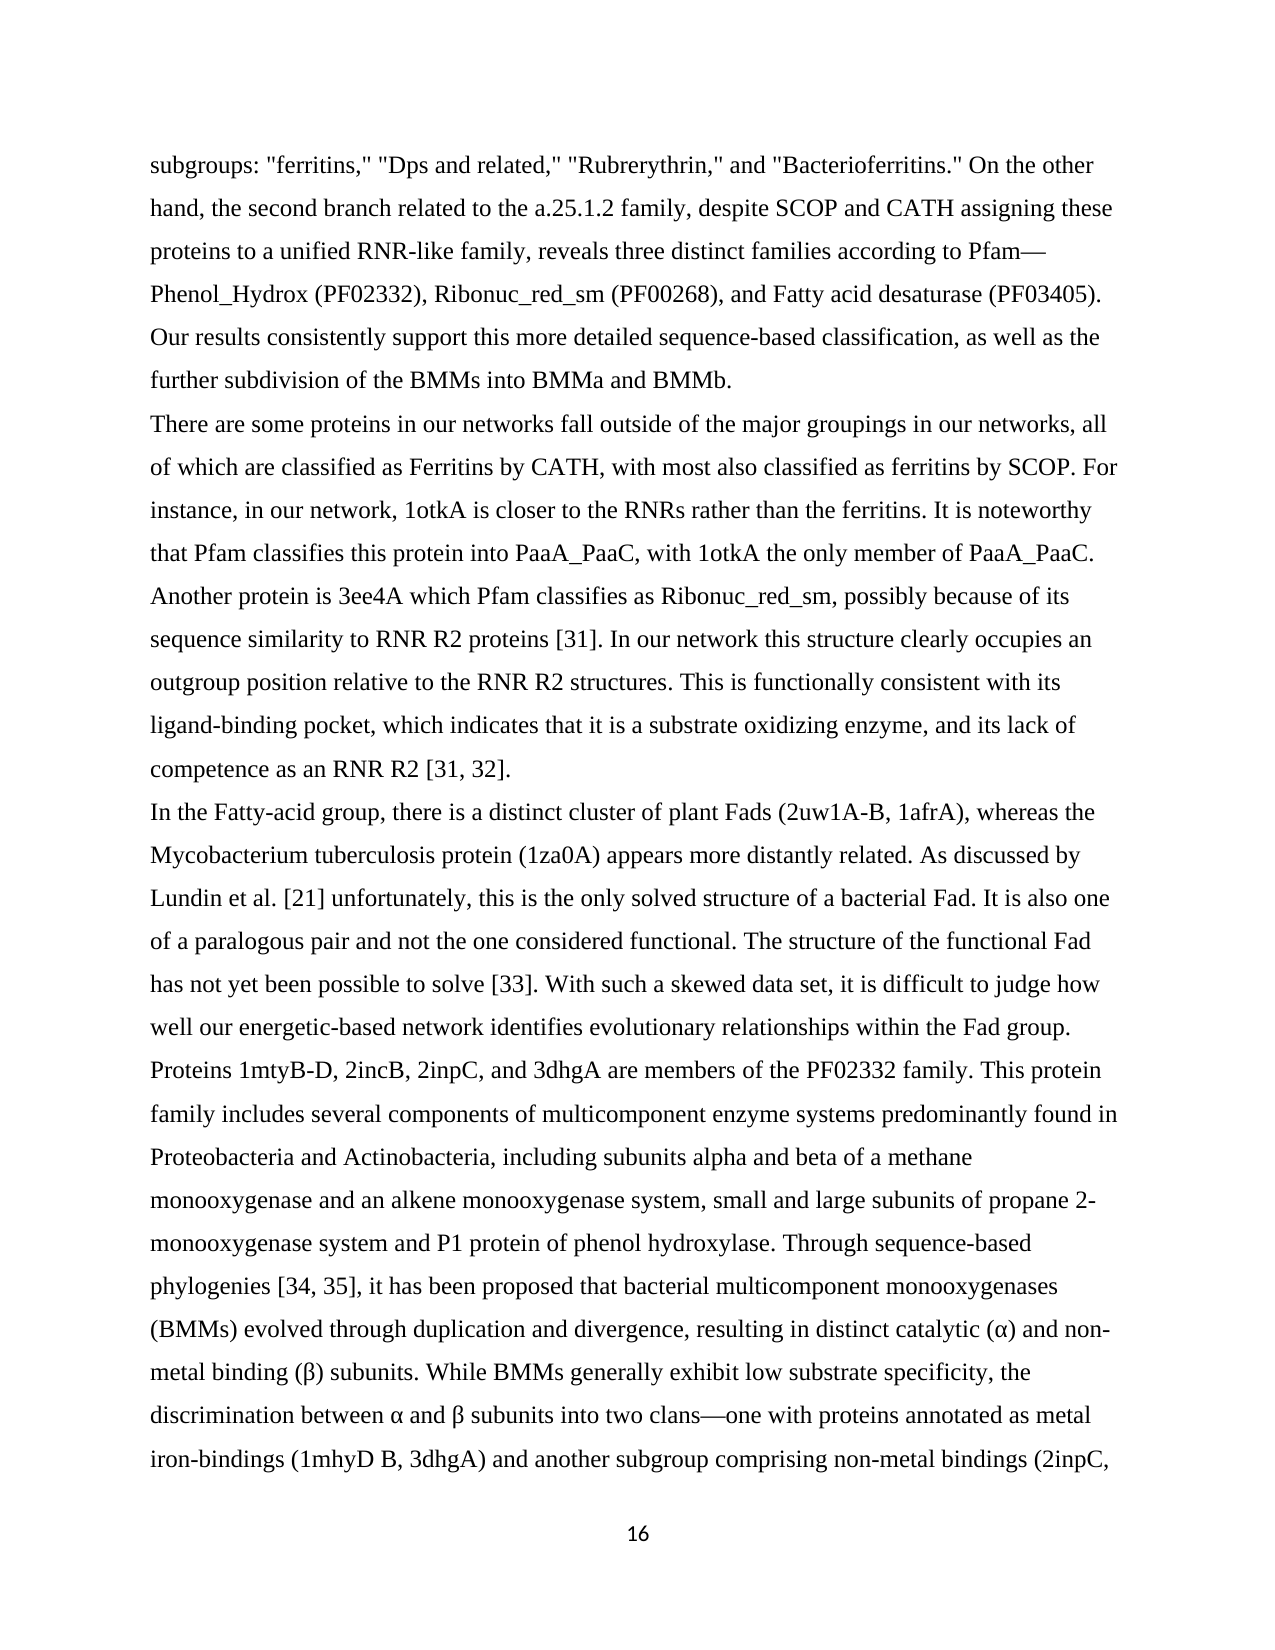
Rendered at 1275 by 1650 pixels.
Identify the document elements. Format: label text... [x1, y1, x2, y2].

text There are some proteins in our networks fall outside of the major groupings in our networks, all of which are classified as Ferritins by CATH, with most also classified as ferritins by SCOP. For instance, in our network, 1otkA is closer to the RNRs rather than the ferritins. It is noteworthy that Pfam classifies this protein into PaaA_PaaC, with 1otkA the only member of PaaA_PaaC. Another protein is 3ee4A which Pfam classifies as Ribonuc_red_sm, possibly because of its sequence similarity to RNR R2 proteins [31]. In our network this structure clearly occupies an outgroup position relative to the RNR R2 structures. This is functionally consistent with its ligand-binding pocket, which indicates that it is a substrate oxidizing enzyme, and its lack of competence as an RNR R2 [31, 32]. [150, 409, 1125, 782]
text In the Fatty-acid group, there is a distinct cluster of plant Fads (2uw1A-B, 1afrA), whereas the Mycobacterium tuberculosis protein (1za0A) appears more distantly related. As discussed by Lundin et al. [21] unfortunately, this is the only solved structure of a bacterial Fad. It is also one of a paralogous pair and not the one considered functional. The structure of the functional Fad has not yet been possible to solve [33]. With such a skewed data set, it is difficult to judge how well our energetic-based network identifies evolutionary relationships within the Fad group. [150, 797, 1125, 1041]
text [150, 1056, 1125, 1472]
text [150, 150, 1125, 394]
